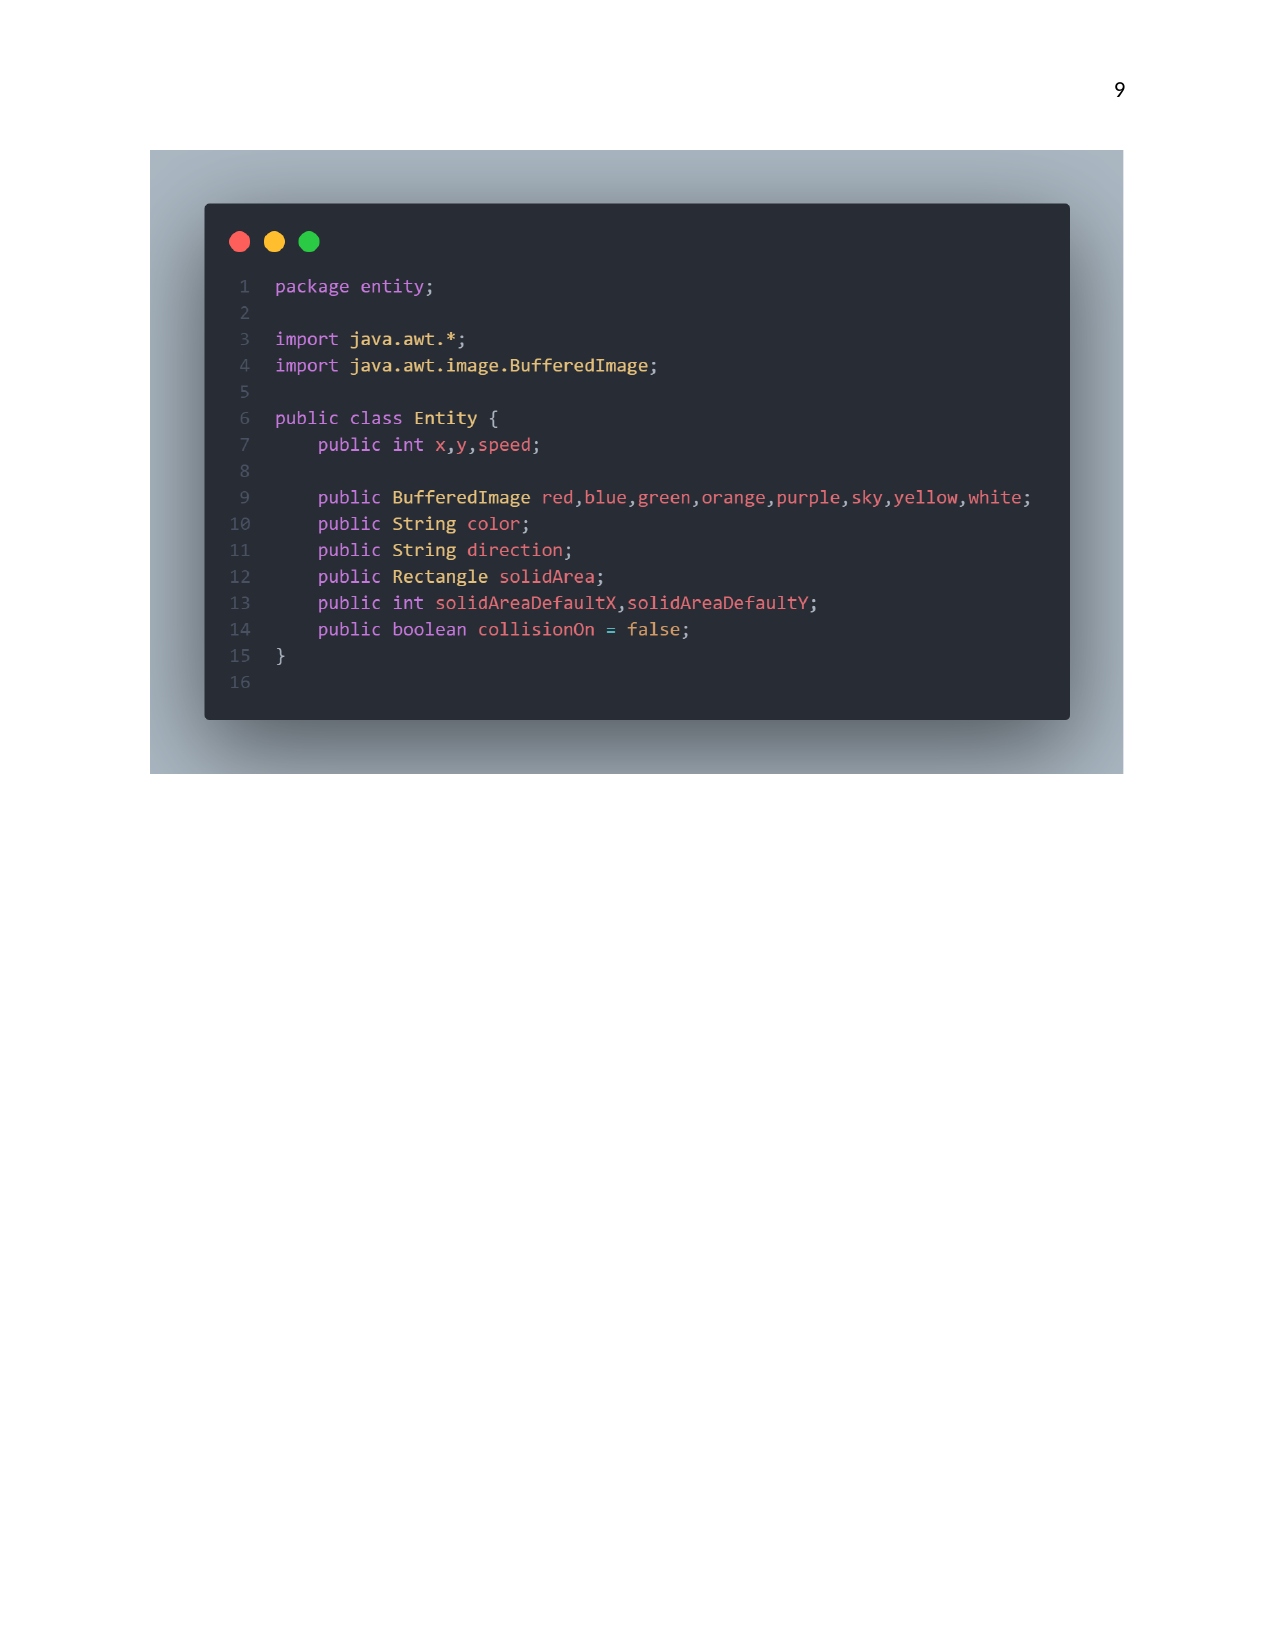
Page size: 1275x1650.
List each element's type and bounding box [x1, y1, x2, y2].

picture [150, 150, 1124, 774]
